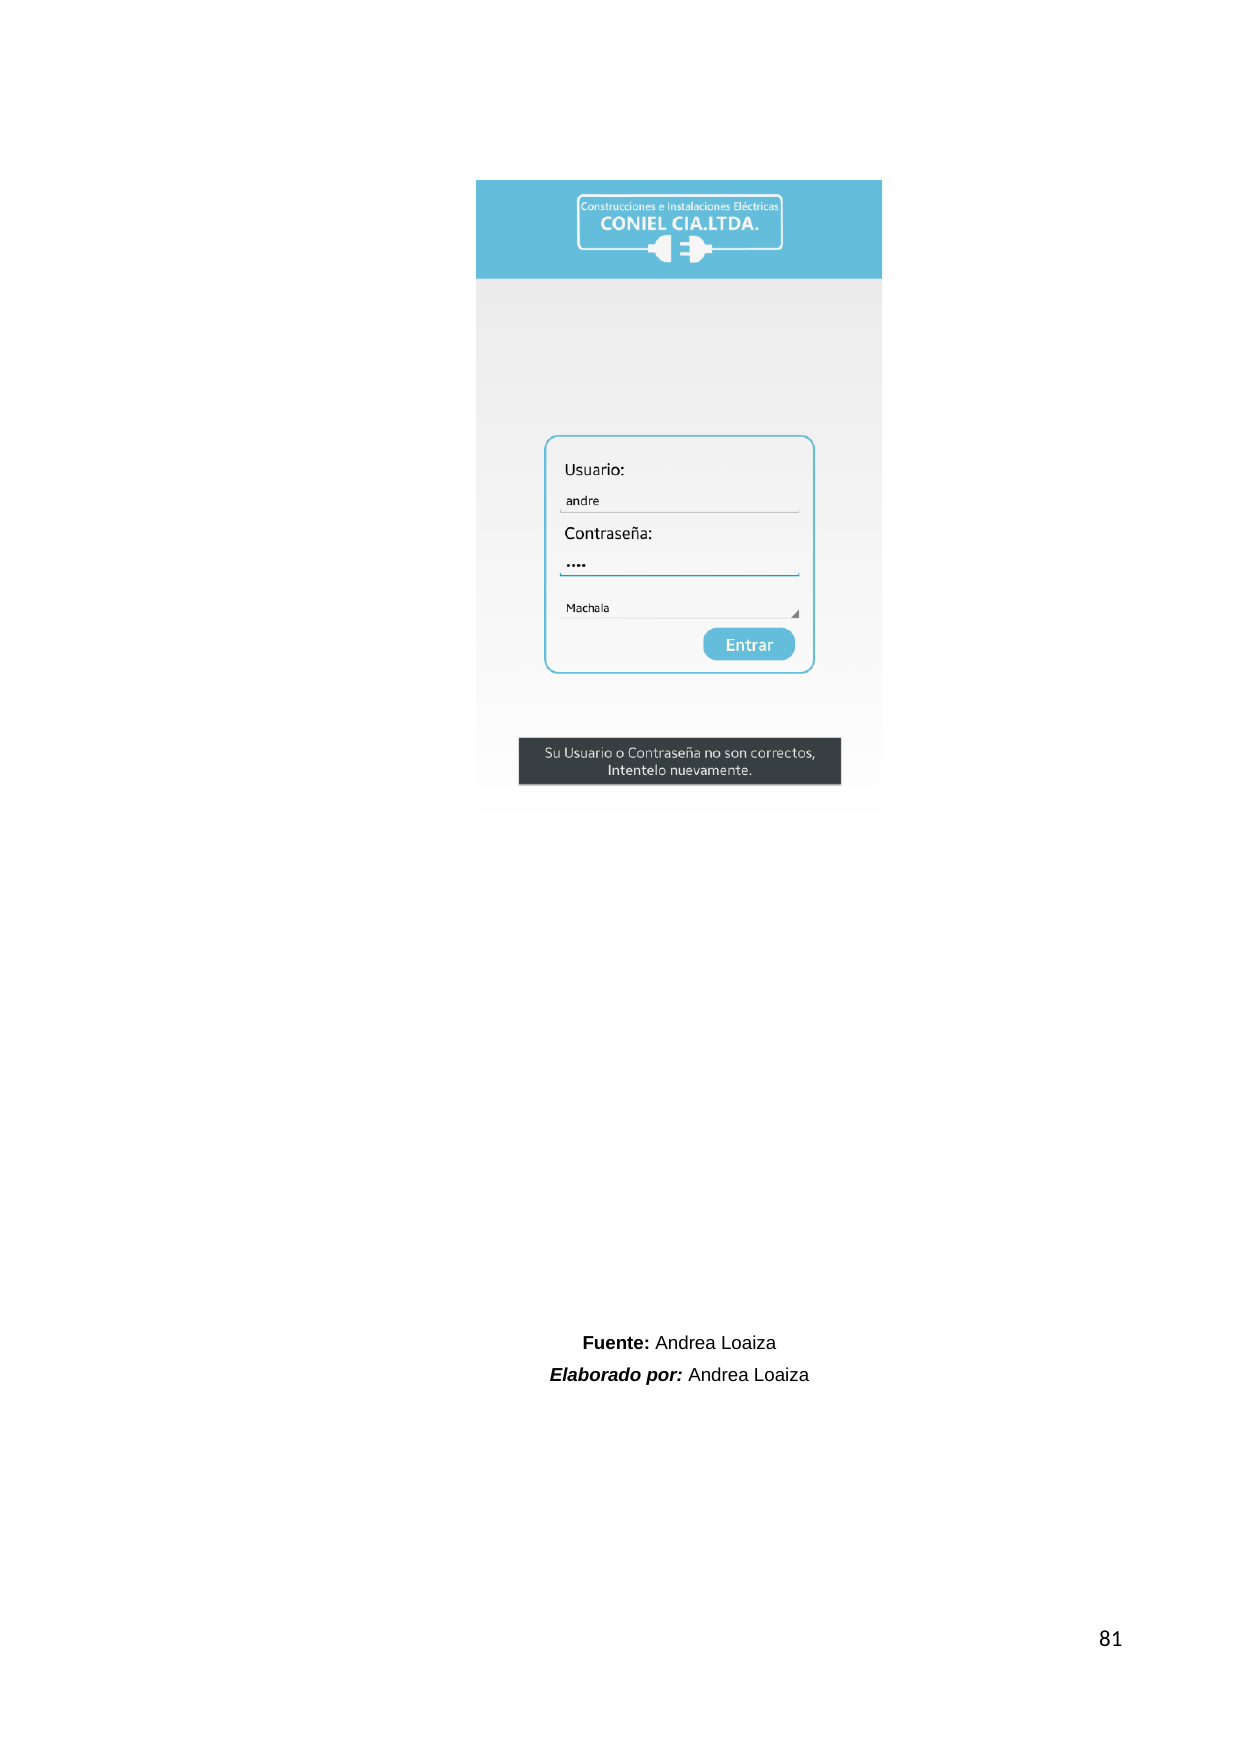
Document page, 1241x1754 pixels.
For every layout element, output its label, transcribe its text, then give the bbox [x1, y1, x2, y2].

picture [476, 180, 883, 830]
text Elaborado por: Andrea Loaiza [236, 1364, 1122, 1386]
text Fuente: Andrea Loaiza [236, 1332, 1122, 1353]
